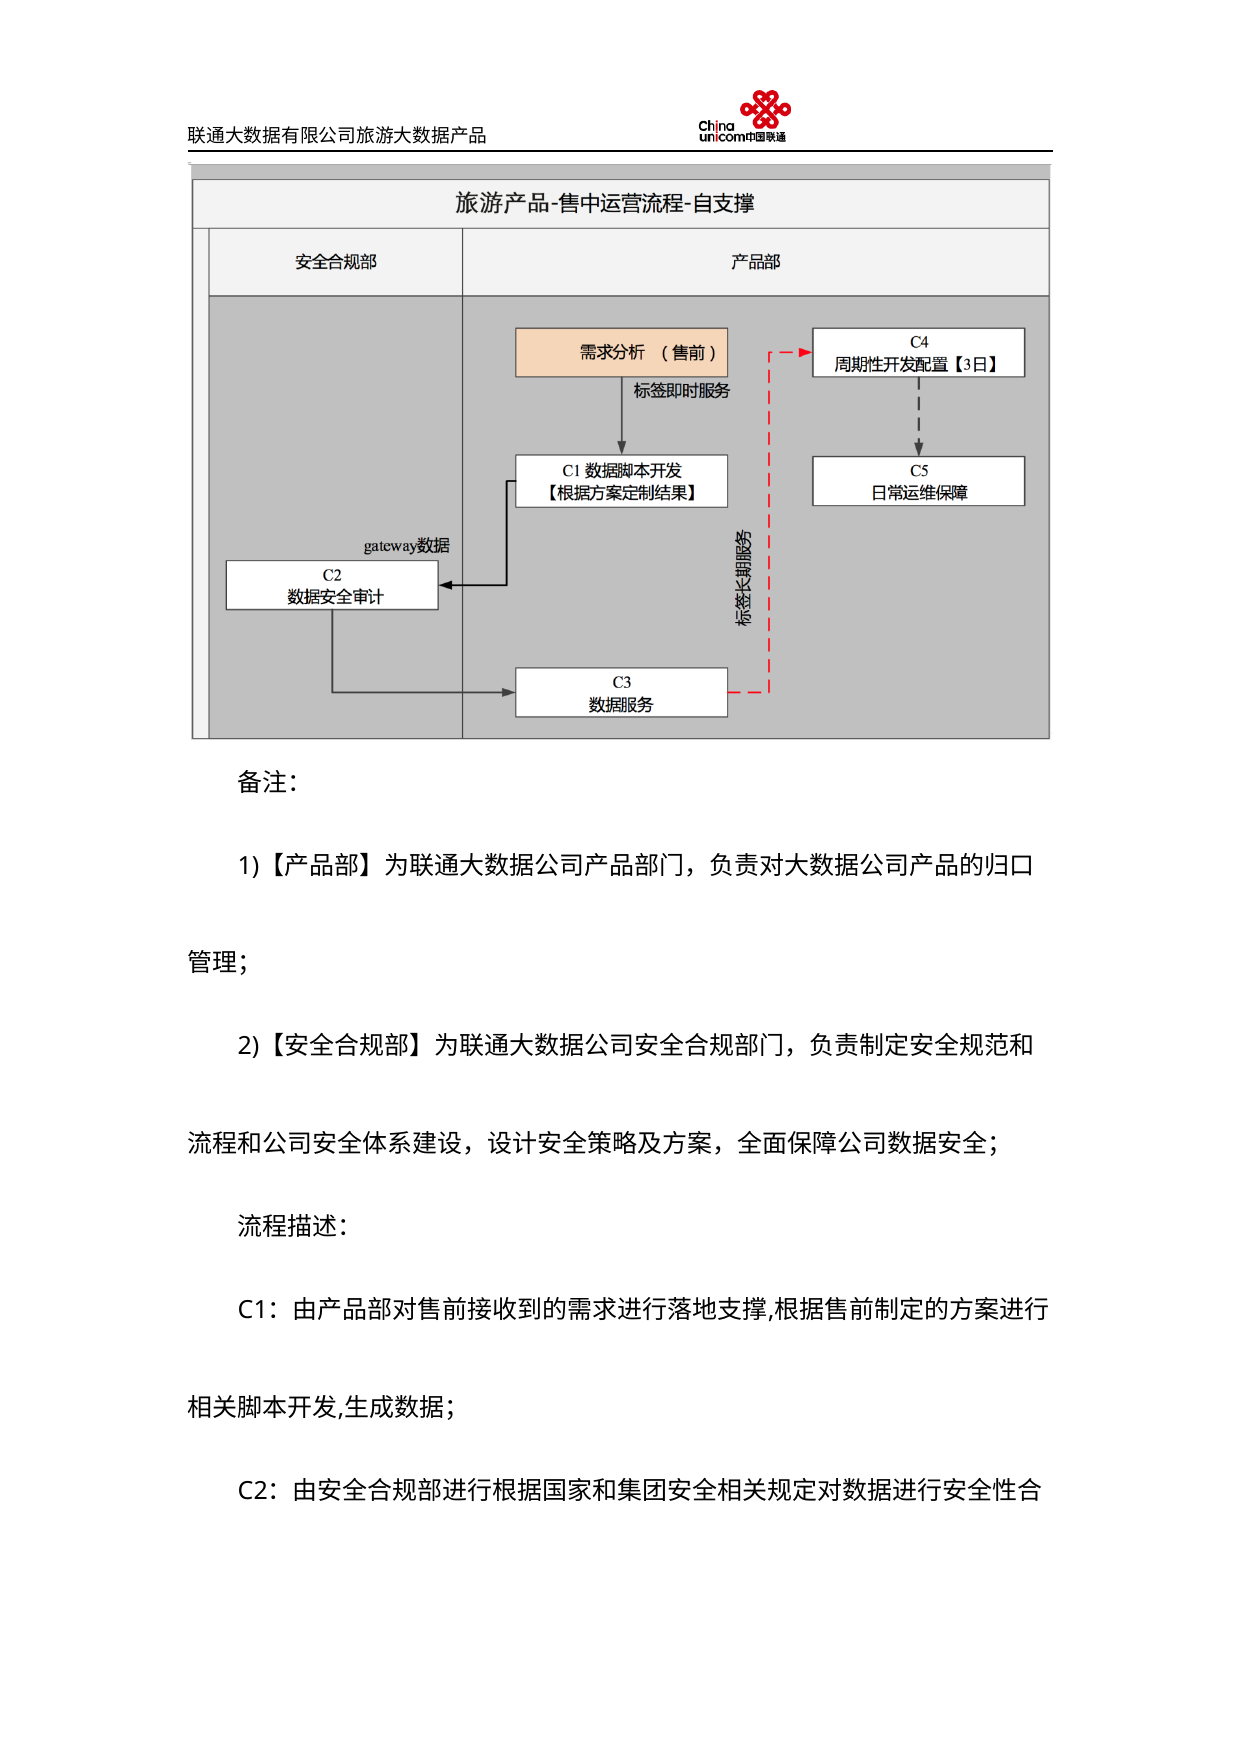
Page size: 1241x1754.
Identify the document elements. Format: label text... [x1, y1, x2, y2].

text 2)【安全合规部】为联通大数据公司安全合规部门，负责制定安全规范和流程和公司安全体系建设，设计安全策略及方案，全面保障公司数据安全； [187, 1011, 1053, 1174]
text C1：由产品部对售前接收到的需求进行落地支撑,根据售前制定的方案进行相关脚本开发,生成数据； [187, 1275, 1053, 1438]
text 1)【产品部】为联通大数据公司产品部门，负责对大数据公司产品的归口管理； [187, 831, 1053, 993]
text 流程描述： [187, 1192, 1053, 1257]
text C2：由安全合规部进行根据国家和集团安全相关规定对数据进行安全性合规审核； [187, 1456, 1053, 1521]
text 备注： [187, 748, 1053, 813]
picture [187, 162, 1052, 743]
picture [672, 88, 822, 143]
